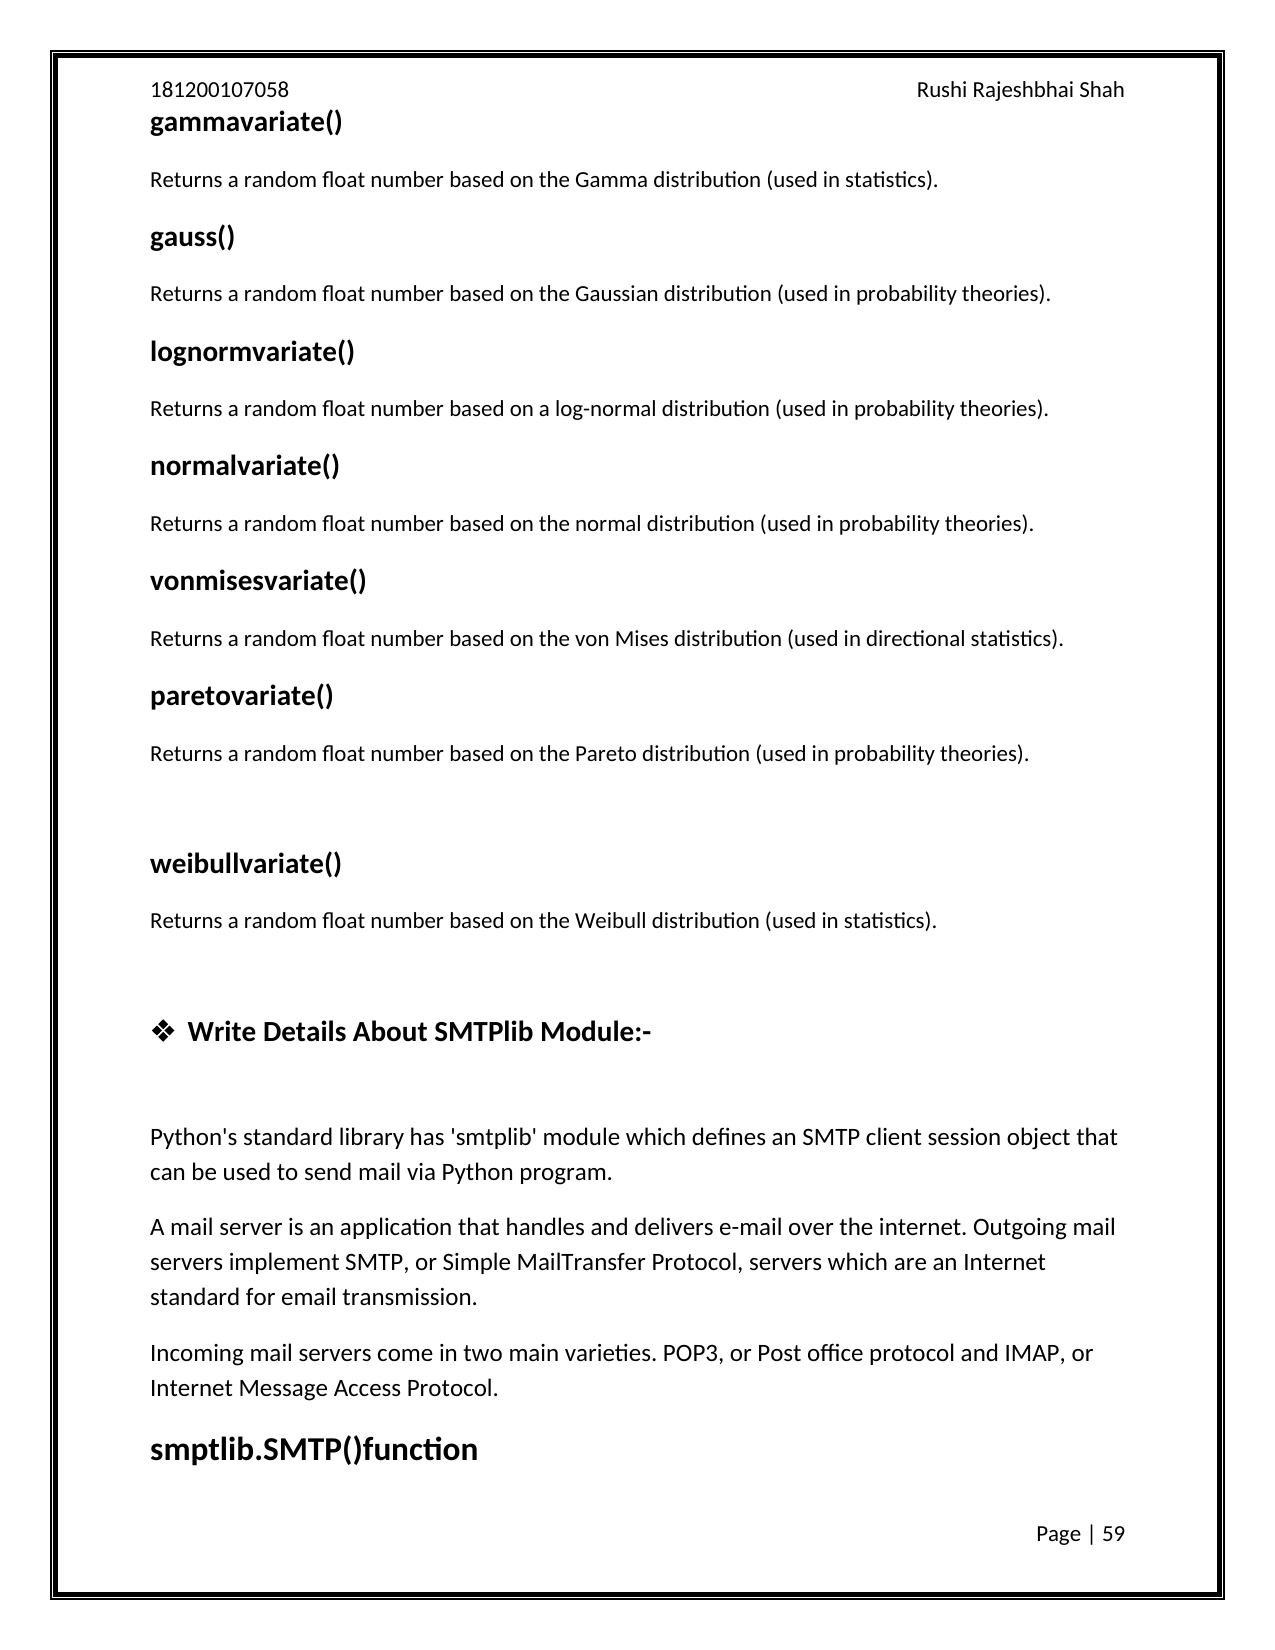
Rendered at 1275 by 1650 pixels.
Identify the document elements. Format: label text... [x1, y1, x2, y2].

text Returns a random float number based on the normal distribution (used in probability theories). [150, 509, 1125, 537]
text Python's standard library has 'smtplib' module which defines an SMTP client session object that can be used to send mail via Python program. [150, 1121, 1125, 1186]
text A mail server is an application that handles and delivers e-mail over the internet. Outgoing mail servers implement SMTP, or Simple MailTransfer Protocol, servers which are an Internet standard for email transmission. [150, 1212, 1125, 1312]
text Incoming mail servers come in two main varieties. POP3, or Post office protocol and IMAP, or Internet Message Access Protocol. [150, 1337, 1125, 1403]
text smptlib.SMTP()function [150, 1428, 1125, 1469]
text gauss() [150, 218, 1125, 253]
text Returns a random float number based on the Gaussian distribution (used in probability theories). [150, 279, 1125, 308]
text weibullvariate() [150, 845, 1125, 880]
text lognormvariate() [150, 333, 1125, 368]
text Returns a random float number based on a log-normal distribution (used in probability theories). [150, 394, 1125, 422]
list Write Details About SMTPlib Module:- [150, 1013, 1125, 1048]
text paretovariate() [150, 677, 1125, 713]
text gammavariate() [150, 103, 1125, 139]
text vonmisesvariate() [150, 562, 1125, 598]
text normalvariate() [150, 447, 1125, 483]
text Returns a random float number based on the Gamma distribution (used in statistics). [150, 165, 1125, 193]
text Returns a random float number based on the Weibull distribution (used in statistics). [150, 907, 1125, 934]
text Returns a random float number based on the von Mises distribution (used in directional statistics). [150, 624, 1125, 652]
text Returns a random float number based on the Pareto distribution (used in probability theories). [150, 739, 1125, 767]
